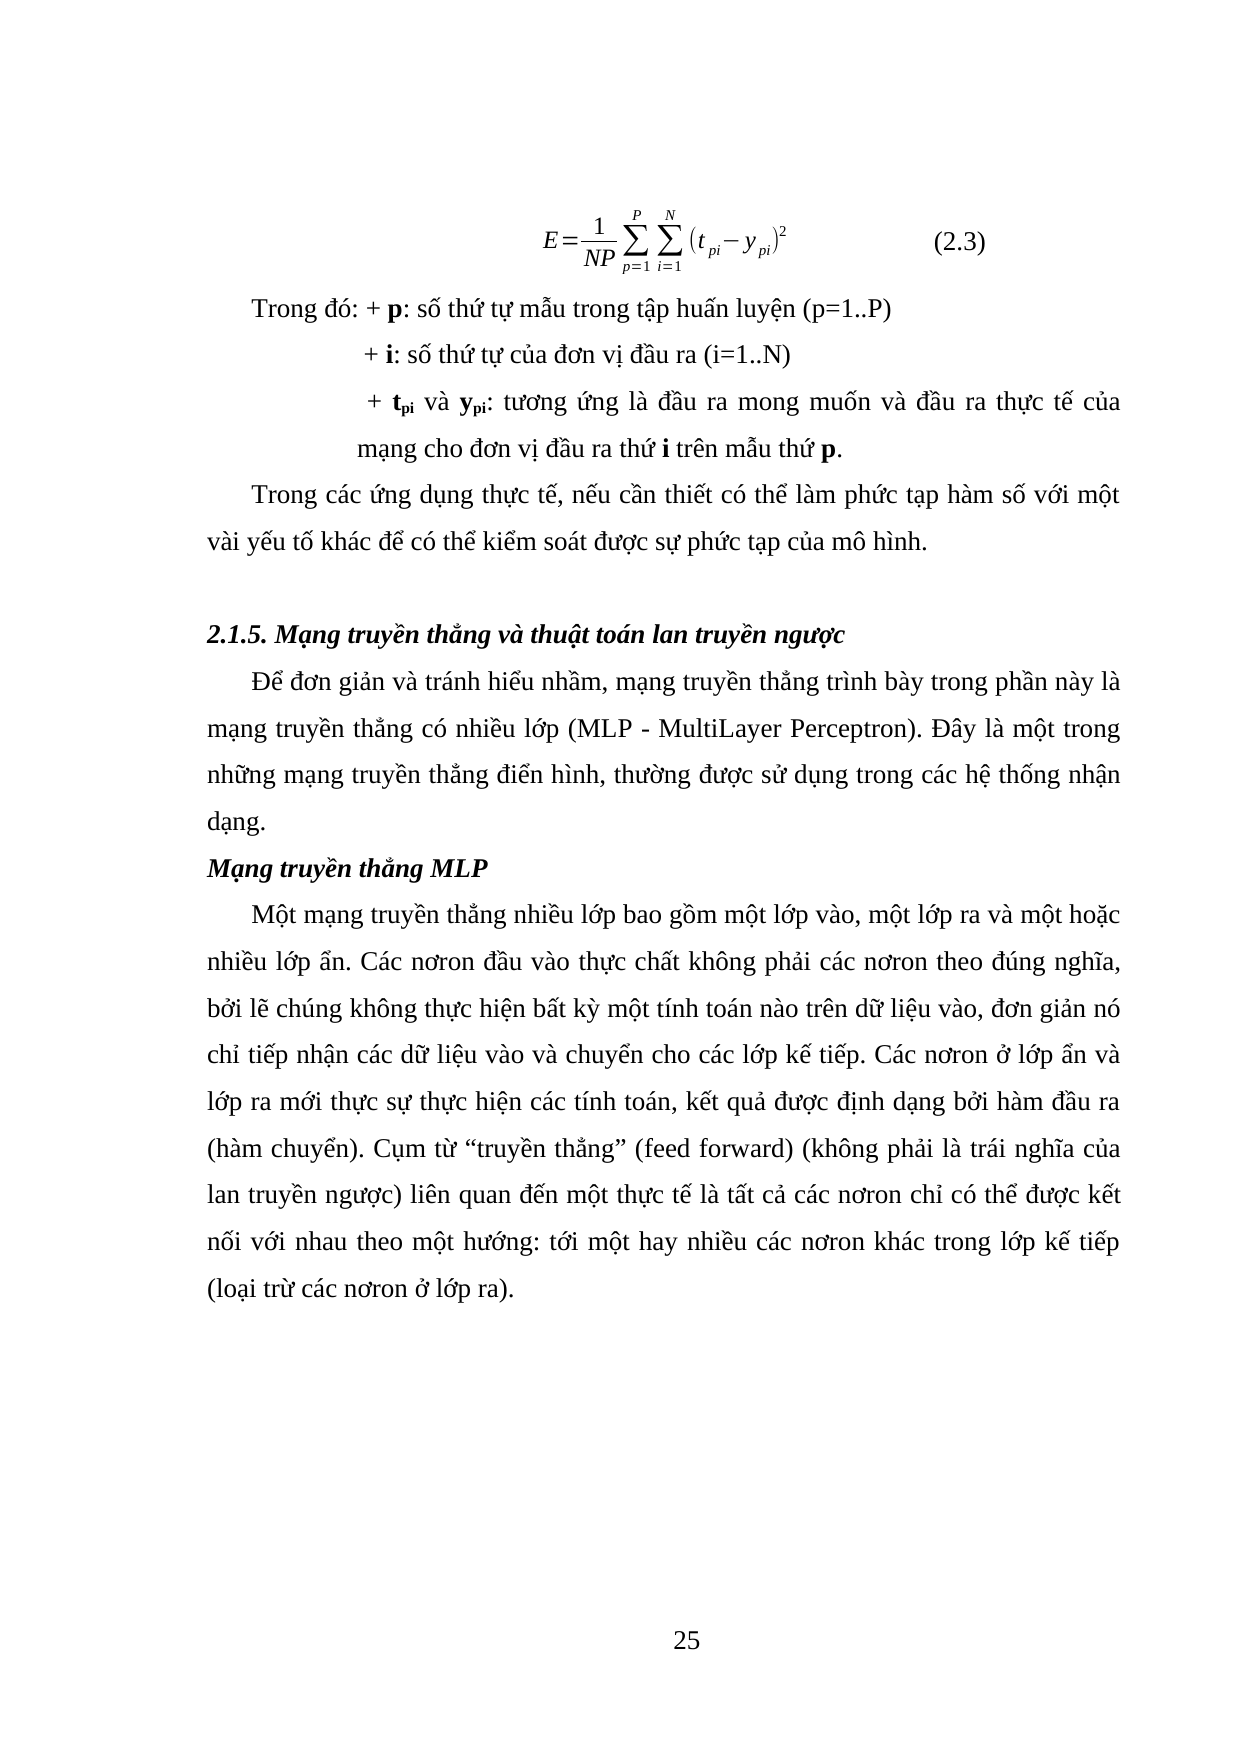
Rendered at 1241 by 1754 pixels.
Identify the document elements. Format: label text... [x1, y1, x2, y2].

text Để đơn giản và tránh hiểu nhầm, mạng truyền thẳng trình bày trong phần này là mạng truyền thẳng có nhiều lớp (MLP - MultiLayer Perceptron). Đây là một trong những mạng truyền thẳng điển hình, thường được sử dụng trong các hệ thống nhận dạng. [207, 665, 1122, 836]
text Một mạng truyền thẳng nhiều lớp bao gồm một lớp vào, một lớp ra và một hoặc nhiều lớp ẩn. Các nơron đầu vào thực chất không phải các nơron theo đúng nghĩa, bởi lẽ chúng không thực hiện bất kỳ một tính toán nào trên dữ liệu vào, đơn giản nó chỉ tiếp nhận các dữ liệu vào và chuyển cho các lớp kế tiếp. Các nơron ở lớp ẩn và lớp ra mới thực sự thực hiện các tính toán, kết quả được định dạng bởi hàm đầu ra (hàm chuyển). Cụm từ “truyền thẳng” (feed forward) (không phải là trái nghĩa của lan truyền ngược) liên quan đến một thực tế là tất cả các nơron chỉ có thể được kết nối với nhau theo một hướng: tới một hay nhiều các nơron khác trong lớp kế tiếp (loại trừ các nơron ở lớp ra). [207, 899, 1122, 1303]
text Trong đó: + p: số thứ tự mẫu trong tập huấn luyện (p=1..P) [207, 292, 1122, 323]
table_header (2.3) [798, 207, 1122, 274]
subtitle 2.1.5. Mạng truyền thẳng và thuật toán lan truyền ngược [207, 619, 1122, 650]
subtitle Mạng truyền thẳng MLP [207, 852, 1122, 883]
table_header [207, 207, 798, 274]
text + tpi và ypi: tương ứng là đầu ra mong muốn và đầu ra thực tế của mạng cho đơn vị đầu ra thứ i trên mẫu thứ p. [357, 385, 1122, 463]
text Trong các ứng dụng thực tế, nếu cần thiết có thể làm phức tạp hàm số với một vài yếu tố khác để có thể kiểm soát được sự phức tạp của mô hình. [207, 479, 1122, 556]
text + i: số thứ tự của đơn vị đầu ra (i=1..N) [282, 339, 1122, 370]
